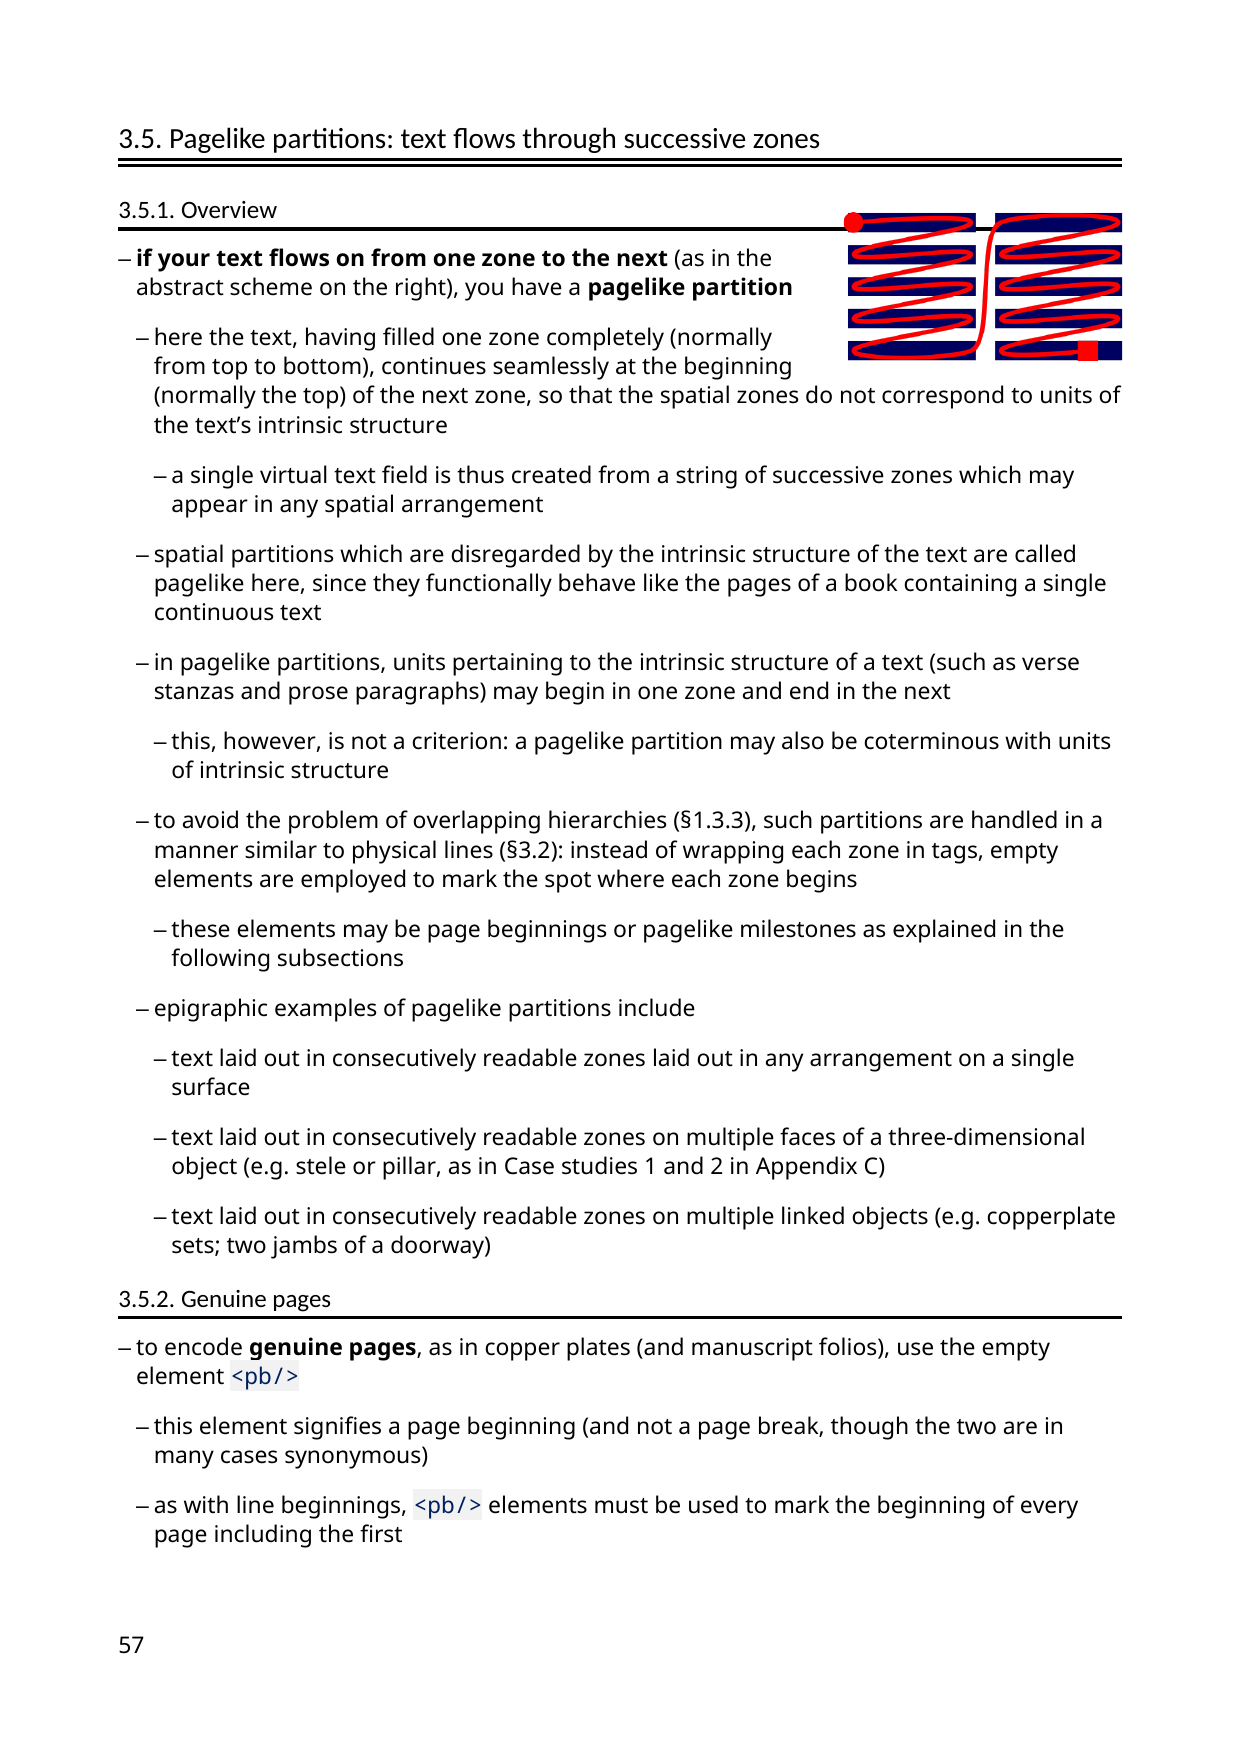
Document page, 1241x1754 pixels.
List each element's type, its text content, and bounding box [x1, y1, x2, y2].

list here the text, having filled one zone completely (normally from top to bottom), continues seamlessly at the beginning (normally the top) of the next zone, so that the spatial zones do not correspond to units of the text’s intrinsic structure [136, 322, 1122, 439]
list this, however, is not a criterion: a pagelike partition may also be coterminous with units of intrinsic structure [153, 726, 1122, 785]
list spatial partitions which are disregarded by the intrinsic structure of the text are called pagelike here, since they functionally behave like the pages of a book containing a single continuous text [136, 539, 1122, 626]
list text laid out in consecutively readable zones laid out in any arrangement on a single surface [153, 1043, 1122, 1101]
list if your text flows on from one zone to the next (as in the abstract scheme on the right), you have a pagelike partition [118, 243, 843, 301]
subtitle Pagelike partitions: text flows through successive zones [118, 118, 1122, 158]
list to encode genuine pages, as in copper plates (and manuscript folios), use the empty element <pb/> [118, 1332, 1122, 1390]
list to avoid the problem of overlapping hierarchies (§1.3.3), such partitions are handled in a manner similar to physical lines (§3.2): instead of wrapping each zone in tags, empty elements are employed to mark the spot where each zone begins [136, 806, 1122, 893]
list these elements may be page beginnings or pagelike milestones as explained in the following subsections [153, 914, 1122, 972]
list this element signifies a page beginning (and not a page break, though the two are in many cases synonymous) [136, 1411, 1122, 1469]
list epigraphic examples of pagelike partitions include [136, 993, 1122, 1022]
list a single virtual text field is thus created from a string of successive zones which may appear in any spatial arrangement [153, 460, 1122, 518]
list text laid out in consecutively readable zones on multiple linked objects (e.g. copperplate sets; two jambs of a doorway) [153, 1201, 1122, 1260]
list in pagelike partitions, units pertaining to the intrinsic structure of a text (such as verse stanzas and prose paragraphs) may begin in one zone and end in the next [136, 647, 1122, 706]
subtitle Genuine pages [118, 1281, 1122, 1316]
list as with line beginnings, <pb/> elements must be used to mark the beginning of every page including the first [136, 1490, 1122, 1548]
picture [843, 212, 1123, 361]
list text laid out in consecutively readable zones on multiple faces of a three-dimensional object (e.g. stele or pillar, as in Case studies 1 and 2 in Appendix C) [153, 1122, 1122, 1181]
subtitle Overview [118, 192, 1122, 227]
